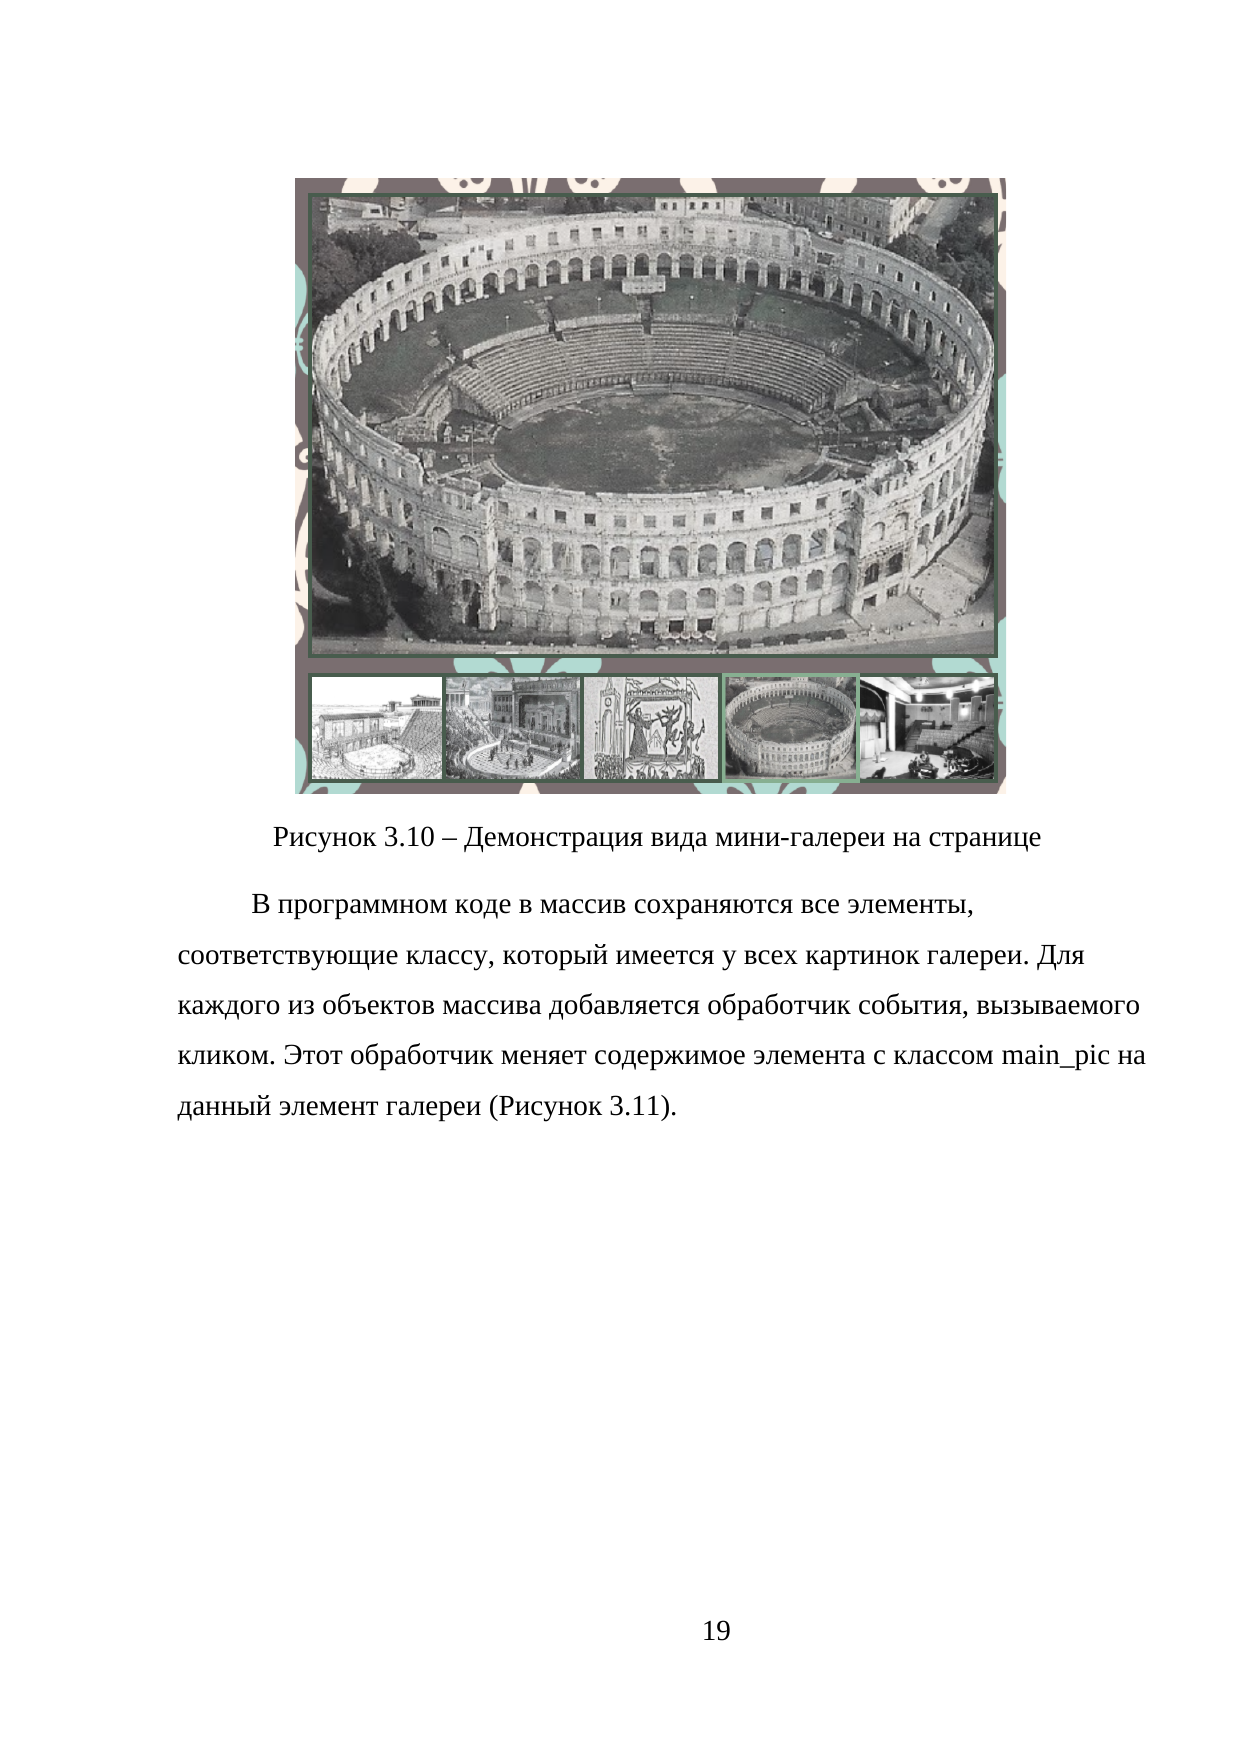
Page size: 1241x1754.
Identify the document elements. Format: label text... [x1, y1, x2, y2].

picture [295, 178, 1007, 794]
